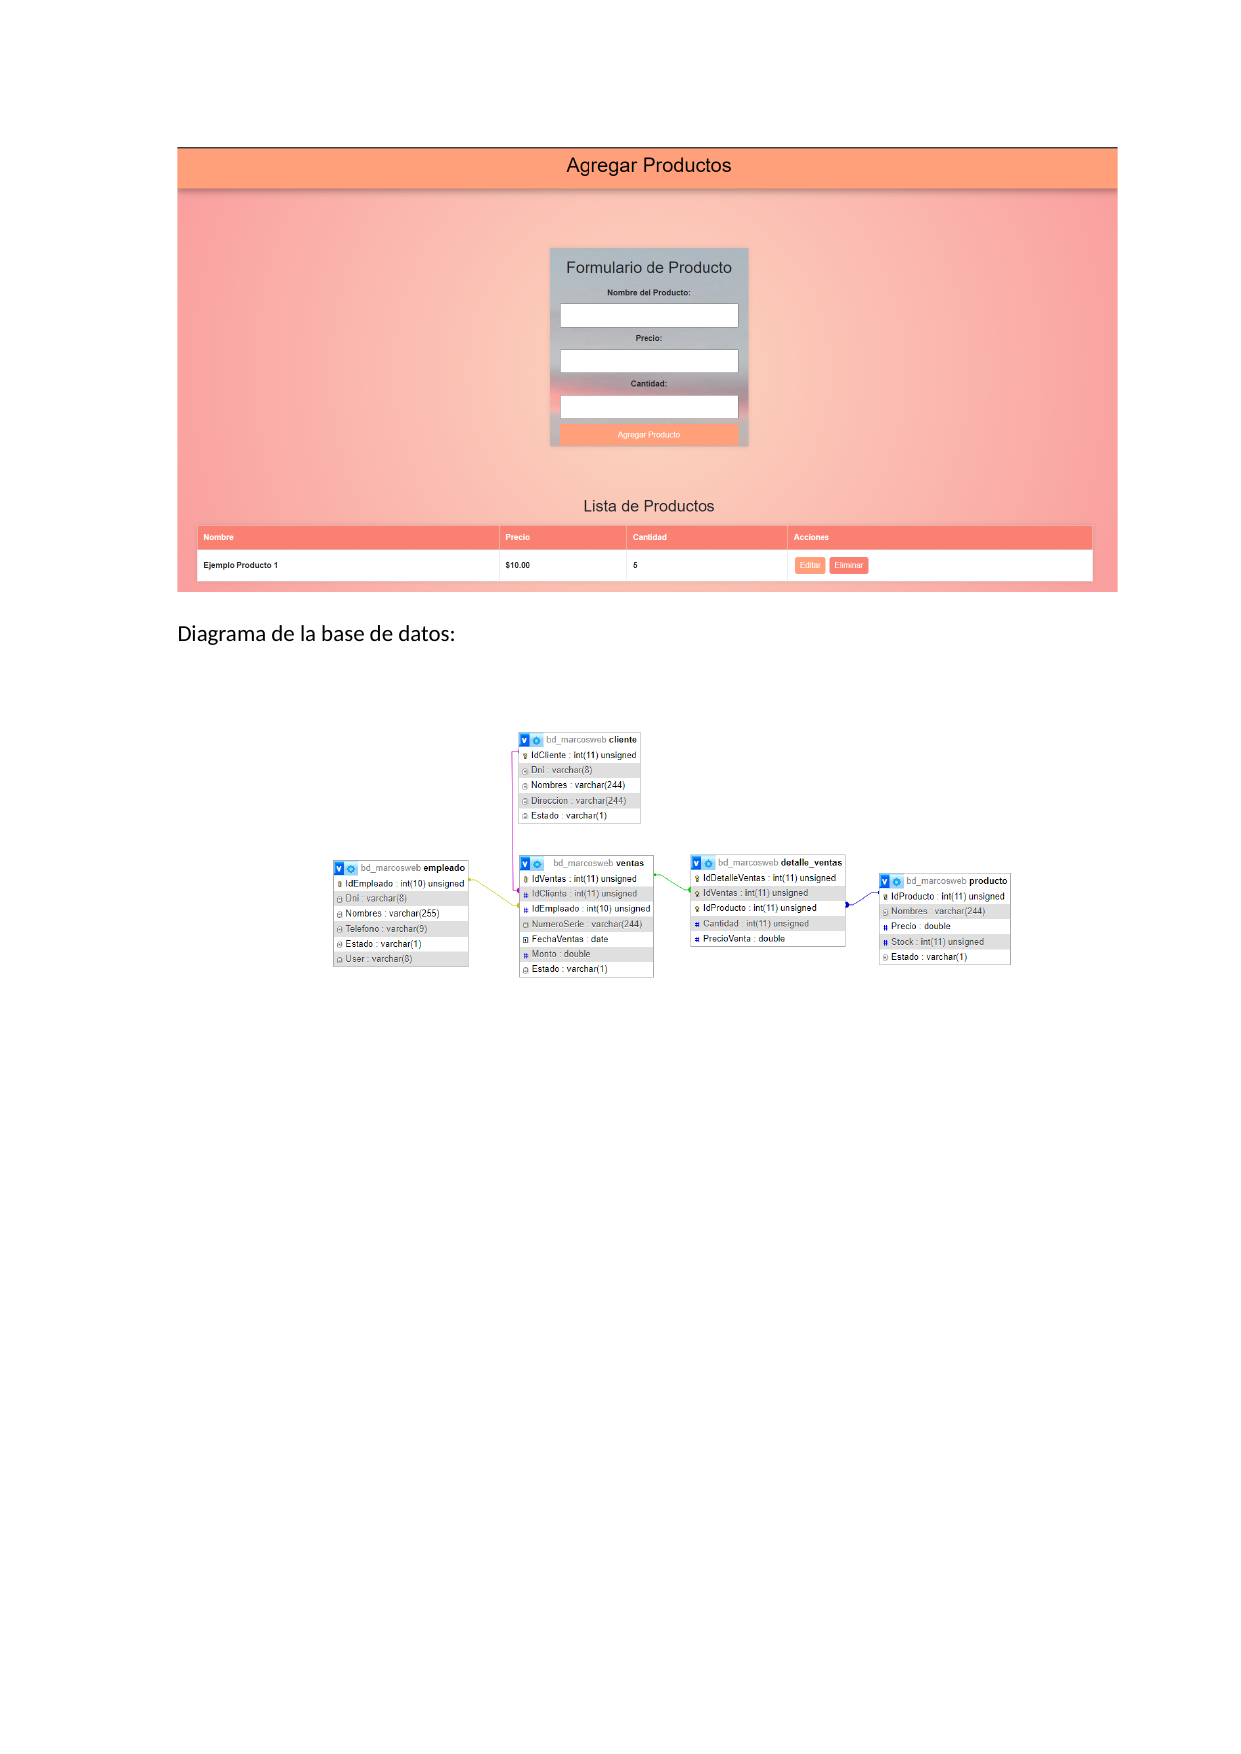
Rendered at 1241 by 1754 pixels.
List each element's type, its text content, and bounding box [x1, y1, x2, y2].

picture [177, 673, 1118, 1121]
picture [177, 147, 1118, 592]
text Diagrama de la base de datos: [177, 619, 1063, 647]
